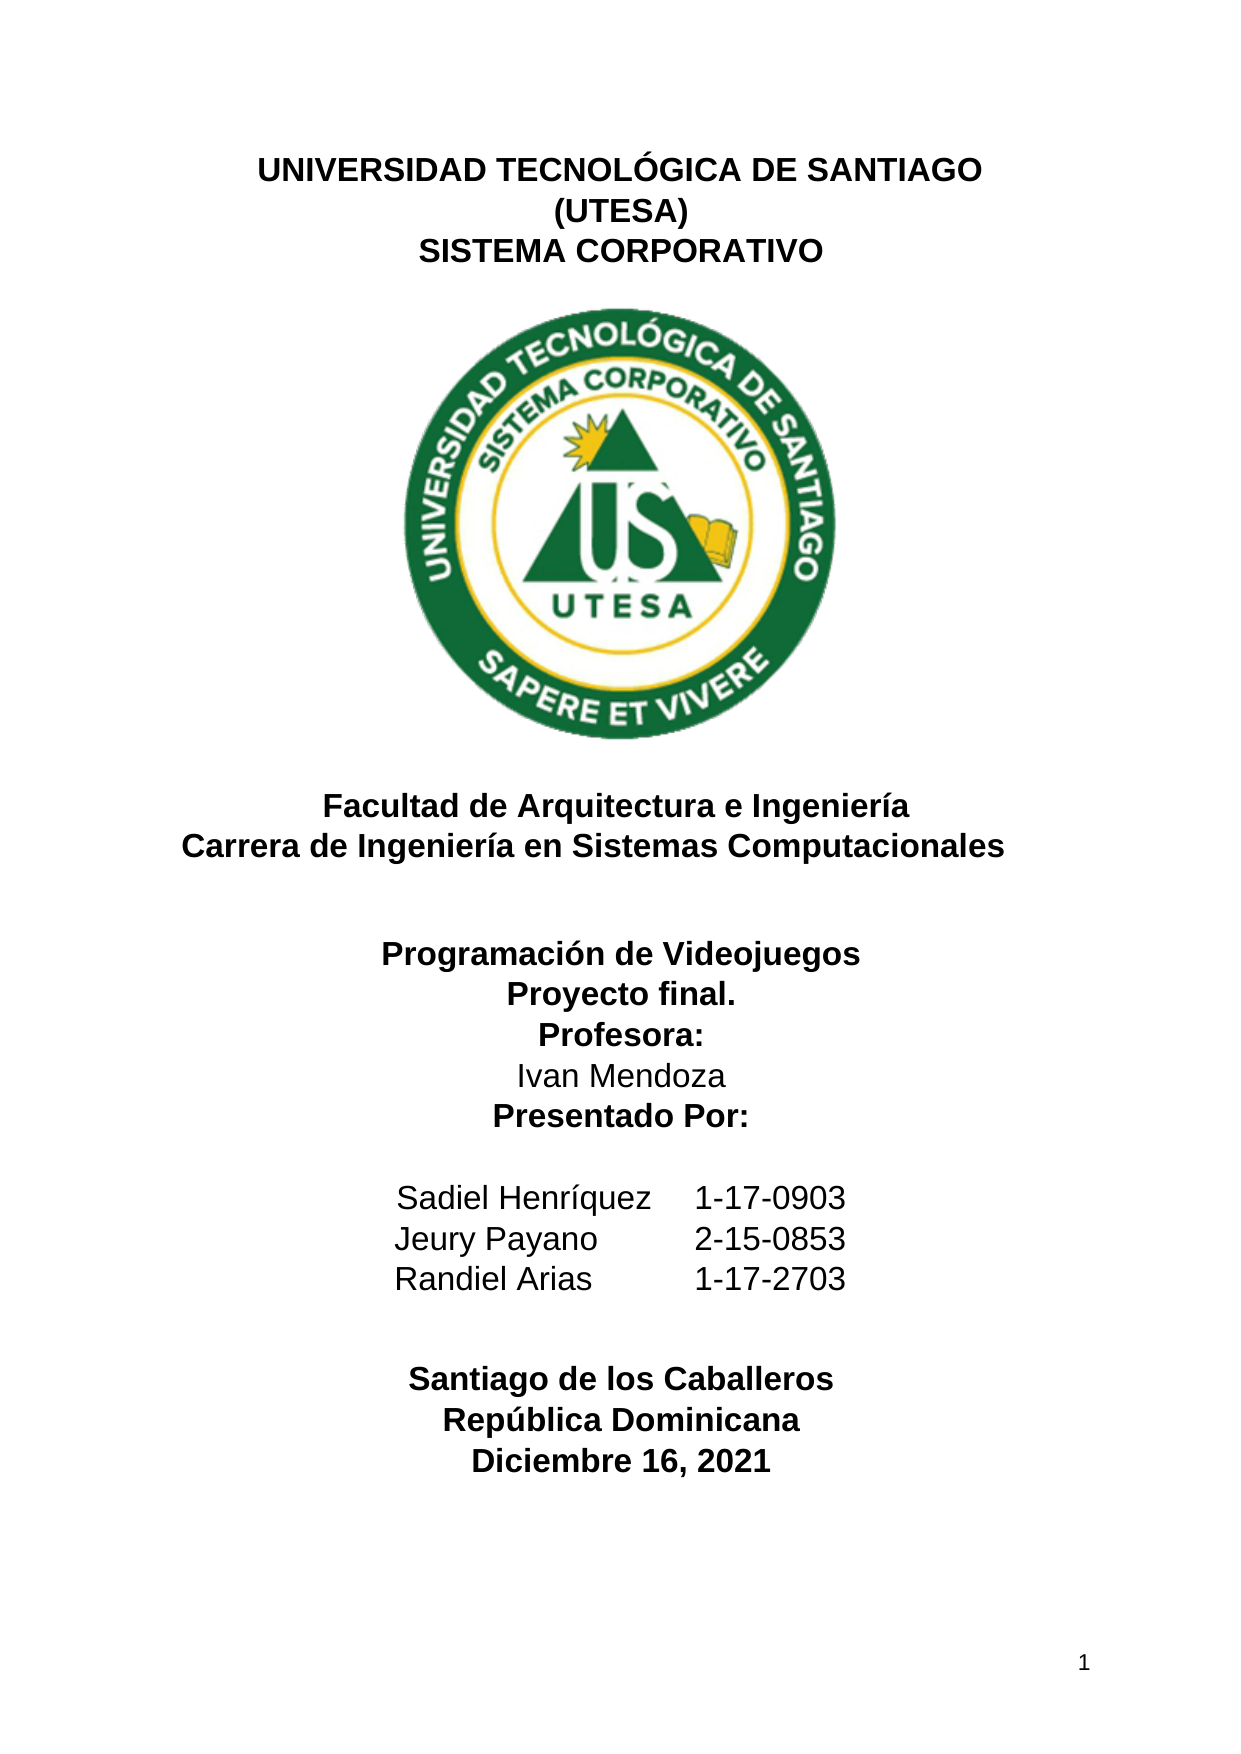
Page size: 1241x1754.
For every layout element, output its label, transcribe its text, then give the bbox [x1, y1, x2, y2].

text Diciembre 16, 2021 [152, 1441, 1090, 1479]
text Santiago de los Caballeros [152, 1359, 1090, 1398]
text Presentado Por: [152, 1096, 1090, 1135]
text República Dominicana [152, 1400, 1090, 1438]
text Proyecto final. [152, 974, 1090, 1013]
text Sadiel Henríquez 1-17-0903 [152, 1178, 1090, 1216]
text Ivan Mendoza [152, 1056, 1090, 1094]
text Jeury Payano 2-15-0853 [150, 1219, 1090, 1257]
text SISTEMA CORPORATIVO [152, 231, 1090, 270]
text Facultad de Arquitectura e Ingeniería [152, 786, 1080, 824]
text Programación de Videojuegos [152, 933, 1090, 972]
text Carrera de Ingeniería en Sistemas Computacionales [181, 827, 1090, 865]
text (UTESA) [152, 191, 1090, 229]
text UNIVERSIDAD TECNOLÓGICA DE SANTIAGO [152, 150, 1088, 188]
text Profesora: [152, 1015, 1090, 1053]
picture [401, 306, 839, 744]
text Randiel Arias 1-17-2703 [150, 1259, 1090, 1298]
